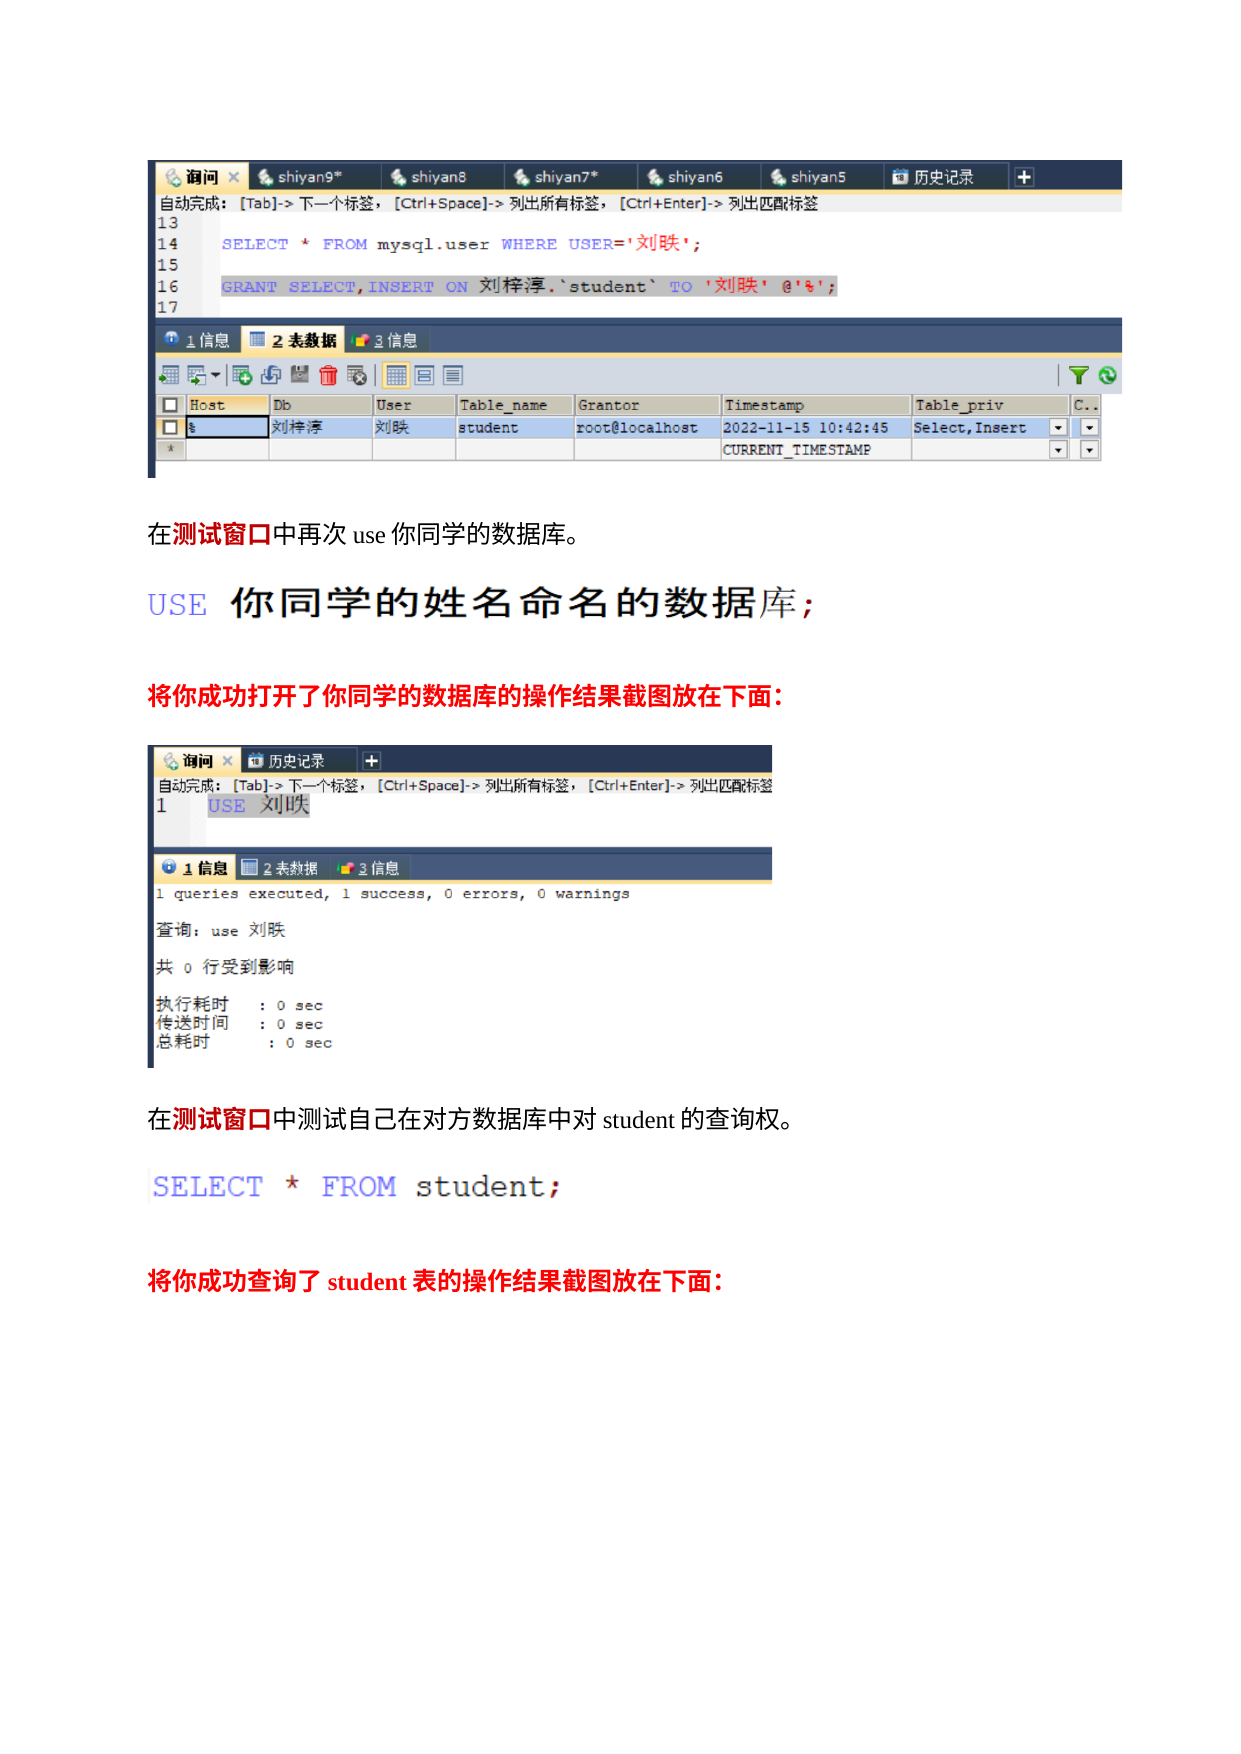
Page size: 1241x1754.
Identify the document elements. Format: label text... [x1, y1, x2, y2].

text 在测试窗口中测试自己在对方数据库中对student的查询权。 [148, 1085, 1122, 1150]
picture [147, 745, 773, 1068]
picture [147, 583, 820, 626]
text 将你成功查询了student表的操作结果截图放在下面： [148, 1247, 1122, 1312]
picture [147, 160, 1123, 478]
picture [147, 1168, 570, 1203]
text 将你成功打开了你同学的数据库的操作结果截图放在下面： [148, 662, 1122, 727]
text 在测试窗口中再次use你同学的数据库。 [148, 500, 1122, 565]
